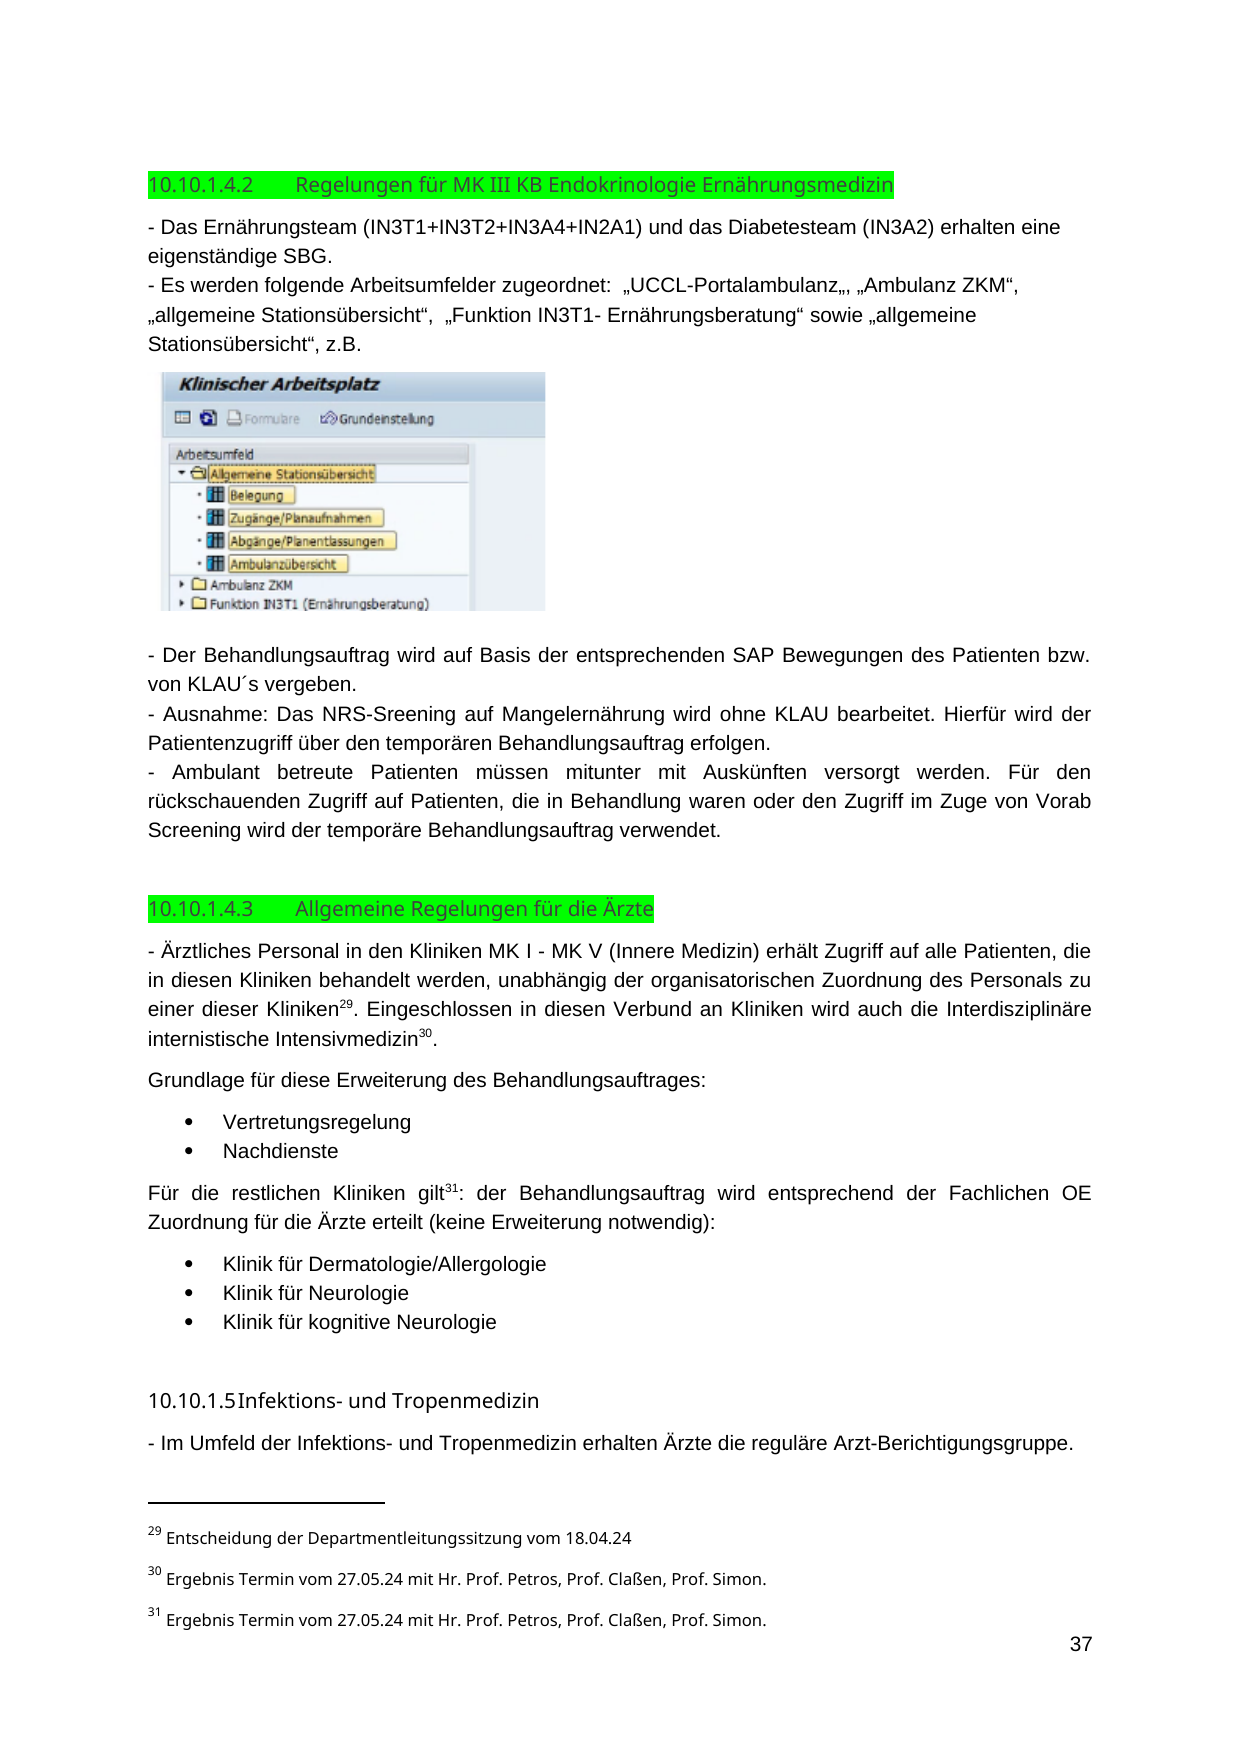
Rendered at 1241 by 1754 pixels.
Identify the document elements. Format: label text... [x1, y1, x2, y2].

list Klinik für Neurologie [185, 1277, 1093, 1306]
list Vertretungsregelung [185, 1106, 1093, 1135]
subtitle Infektions- und Tropenmedizin [148, 1385, 1093, 1414]
list Nachdienste [185, 1135, 1093, 1164]
text - Ambulant betreute Patienten müssen mitunter mit Auskünften versorgt werden. Für den rückschauenden Zugriff auf Patienten, die in Behandlung waren oder den Zugriff im Zuge von Vorab Screening wird der temporäre Behandlungsauftrag verwendet. [148, 756, 1093, 843]
list Klinik für Dermatologie/Allergologie [185, 1248, 1093, 1277]
text Für die restlichen Kliniken gilt: der Behandlungsauftrag wird entsprechend der Fachlichen OE Zuordnung für die Ärzte erteilt (keine Erweiterung notwendig): [148, 1177, 1093, 1235]
list Klinik für kognitive Neurologie [185, 1306, 1093, 1335]
text - Es werden folgende Arbeitsumfelder zugeordnet: „UCCL-Portalambulanz„, „Ambulanz ZKM“, „allgemeine Stationsübersicht“, „Funktion IN3T1- Ernährungsberatung“ sowie „allgemeine Stationsübersicht“, z.B. [148, 269, 1093, 357]
text - Im Umfeld der Infektions- und Tropenmedizin erhalten Ärzte die reguläre Arzt-Berichtigungsgruppe. [148, 1427, 1093, 1456]
subtitle Regelungen für MK III KB Endokrinologie Ernährungsmedizin [148, 169, 1093, 199]
text - Das Ernährungsteam (IN3T1+IN3T2+IN3A4+IN2A1) und das Diabetesteam (IN3A2) erhalten eine eigenständige SBG. [148, 211, 1093, 269]
text - Ausnahme: Das NRS-Sreening auf Mangelernährung wird ohne KLAU bearbeitet. Hierfür wird der Patientenzugriff über den temporären Behandlungsauftrag erfolgen. [148, 698, 1093, 756]
text - Ärztliches Personal in den Kliniken MK I - MK V (Innere Medizin) erhält Zugriff auf alle Patienten, die in diesen Kliniken behandelt werden, unabhängig der organisatorischen Zuordnung des Personals zu einer dieser Kliniken. Eingeschlossen in diesen Verbund an Kliniken wird auch die Interdisziplinäre internistische Intensivmedizin. [148, 935, 1093, 1052]
picture [147, 372, 546, 611]
subtitle Allgemeine Regelungen für die Ärzte [148, 893, 1093, 923]
text Grundlage für diese Erweiterung des Behandlungsauftrages: [148, 1064, 1093, 1093]
text - Der Behandlungsauftrag wird auf Basis der entsprechenden SAP Bewegungen des Patienten bzw. von KLAU´s vergeben. [148, 639, 1093, 698]
